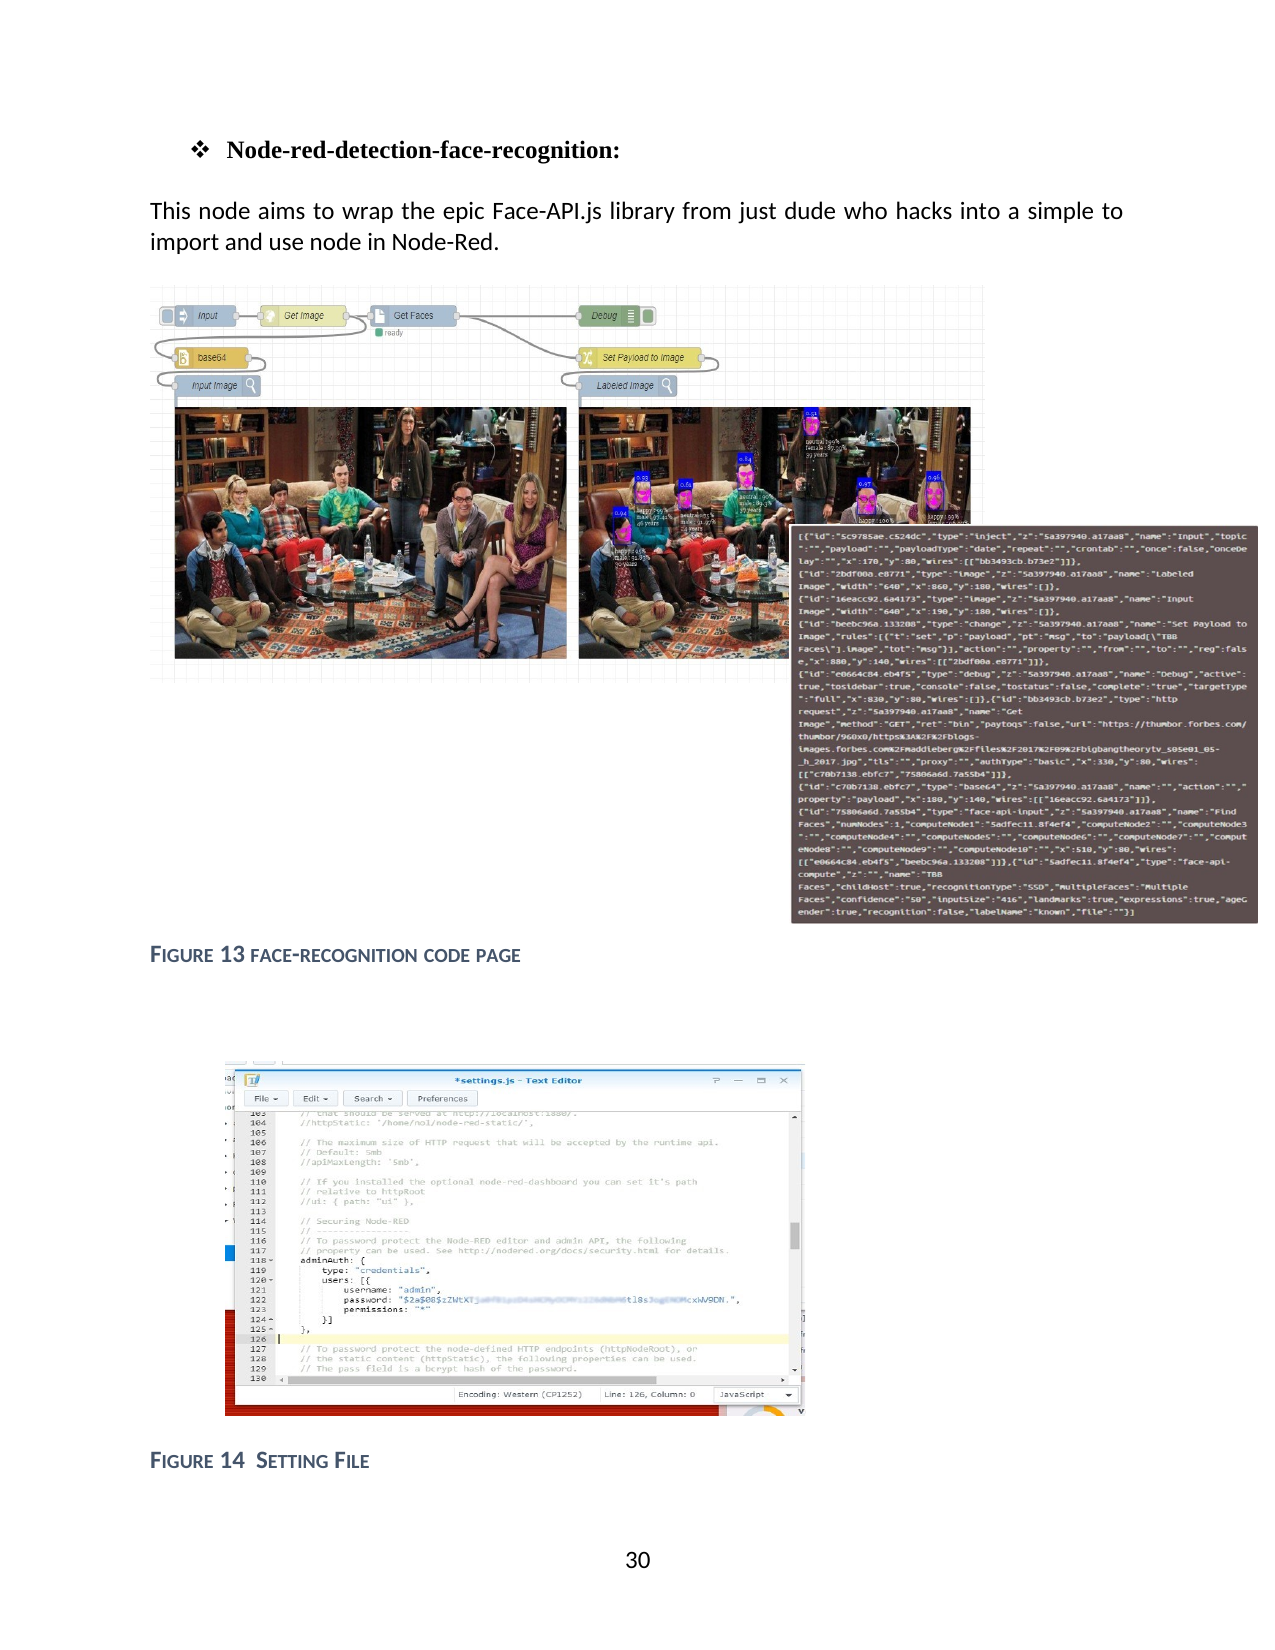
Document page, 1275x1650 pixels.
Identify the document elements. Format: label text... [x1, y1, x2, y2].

text This node aims to wrap the epic Face-API.js library from just dude who hacks into a simple to import and use node in Node-Red. [150, 195, 1126, 256]
list Node-red-detection-face-recognition: [189, 135, 1126, 164]
picture [225, 1061, 806, 1416]
text Figure 14 Setting File [150, 1444, 1126, 1475]
text Figure 13 face-recognition code page [150, 938, 1126, 969]
picture [150, 285, 1258, 924]
